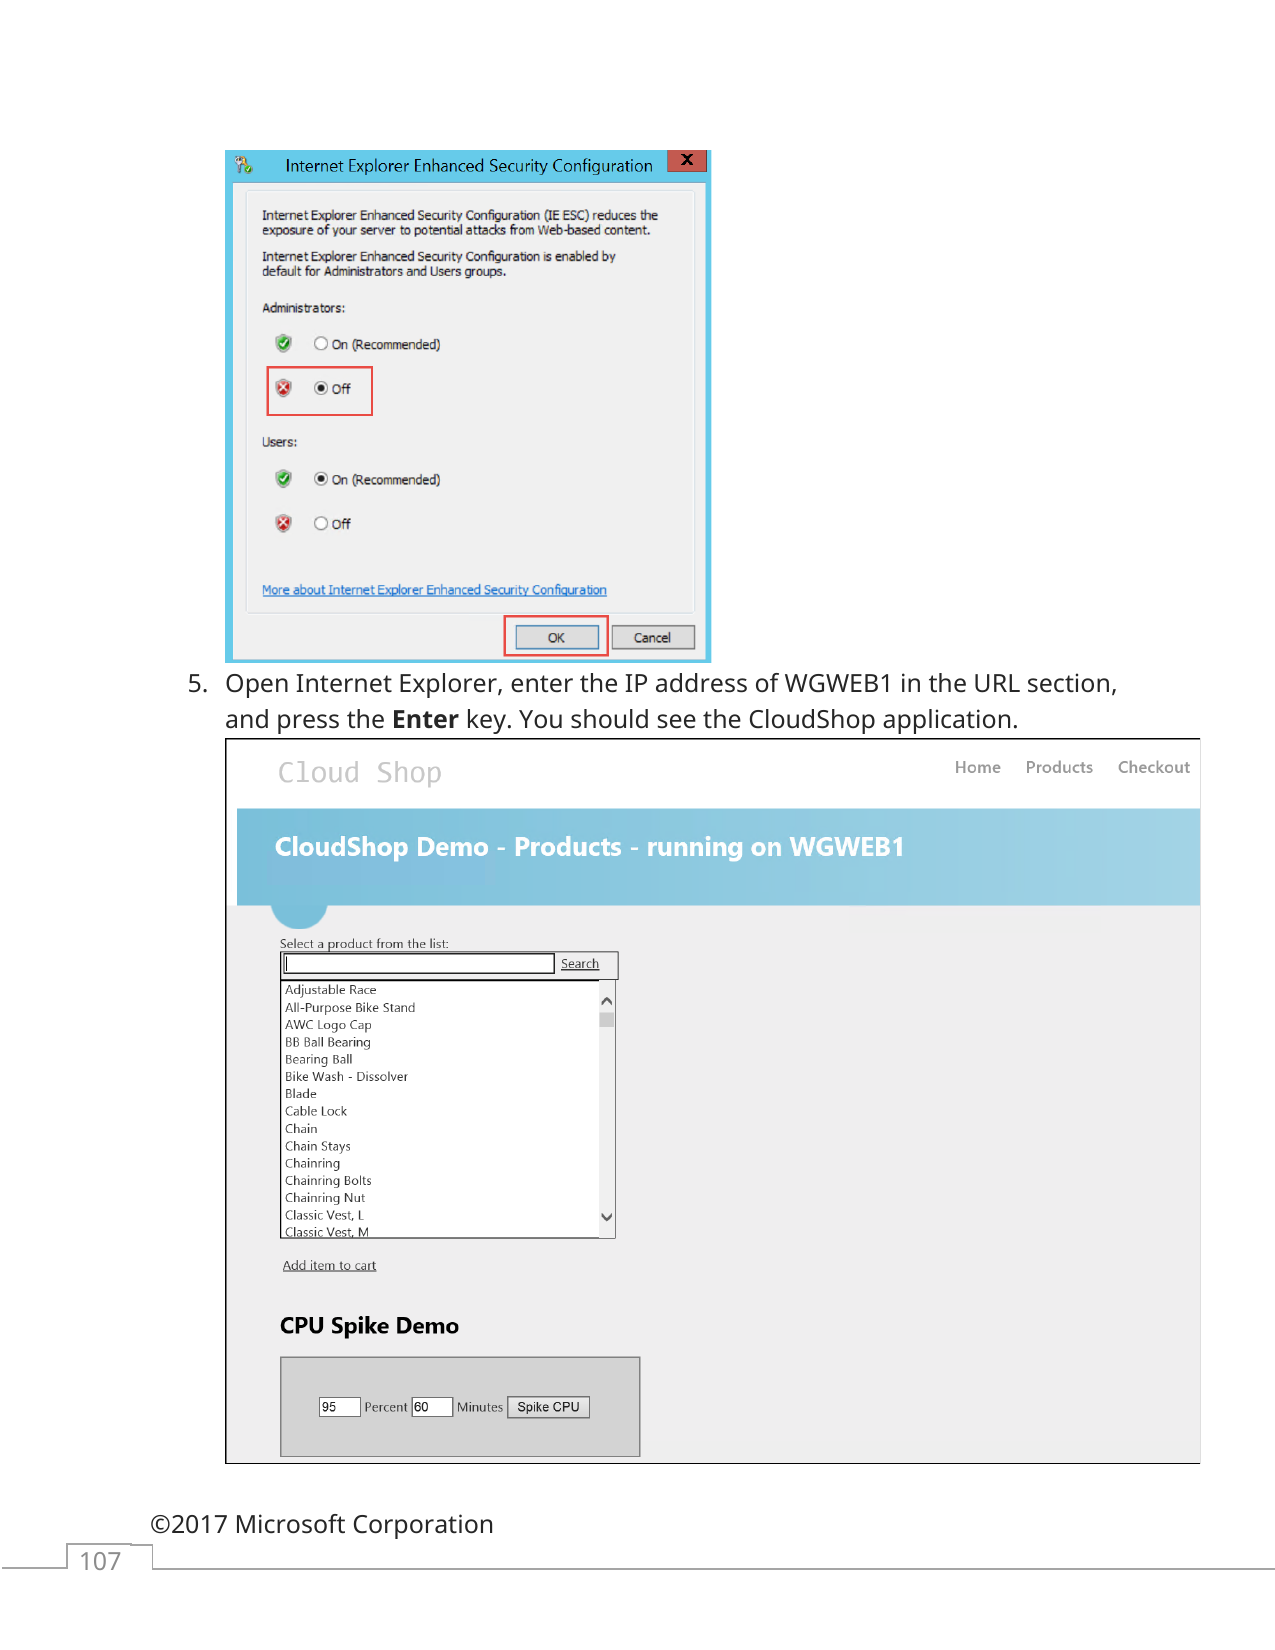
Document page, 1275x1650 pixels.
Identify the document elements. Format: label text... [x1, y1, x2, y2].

picture [225, 738, 1200, 1464]
list Open Internet Explorer, enter the IP address of WGWEB1 in the URL section, and press the Enter key. You should see the CloudShop application. [187, 665, 1125, 736]
picture [225, 150, 712, 663]
